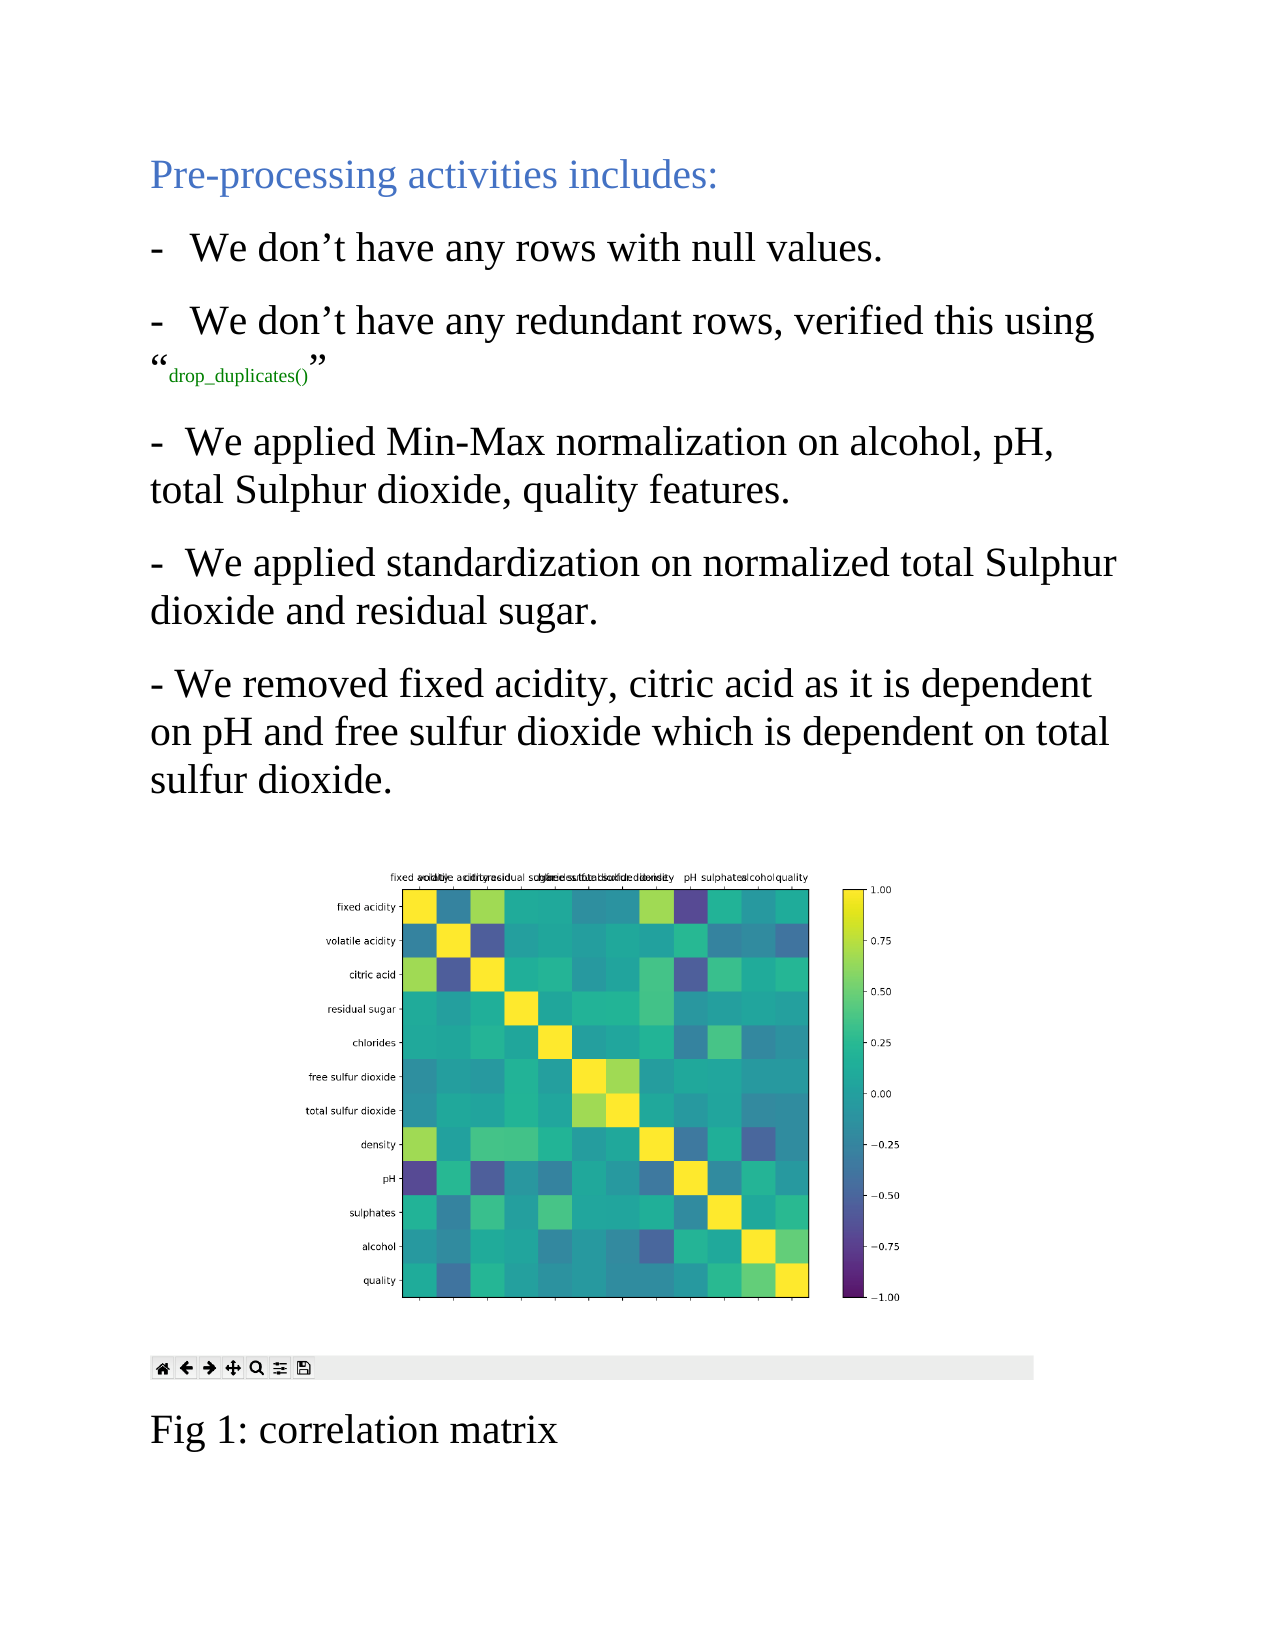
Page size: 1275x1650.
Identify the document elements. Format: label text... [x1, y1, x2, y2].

text - We applied Min-Max normalization on alcohol, pH, total Sulphur dioxide, quality features. [150, 417, 1125, 512]
text - We applied standardization on normalized total Sulphur dioxide and residual sugar. [150, 537, 1125, 633]
picture [150, 827, 1034, 1380]
text - We removed fixed acidity, citric acid as it is dependent on pH and free sulfur dioxide which is dependent on total sulfur dioxide. [150, 658, 1125, 802]
text Fig 1: correlation matrix [150, 1404, 1125, 1452]
text Pre-processing activities includes: [150, 150, 1125, 198]
text - We don’t have any redundant rows, verified this using “drop_duplicates()” [150, 296, 1125, 392]
text - We don’t have any rows with null values. [150, 223, 1125, 271]
